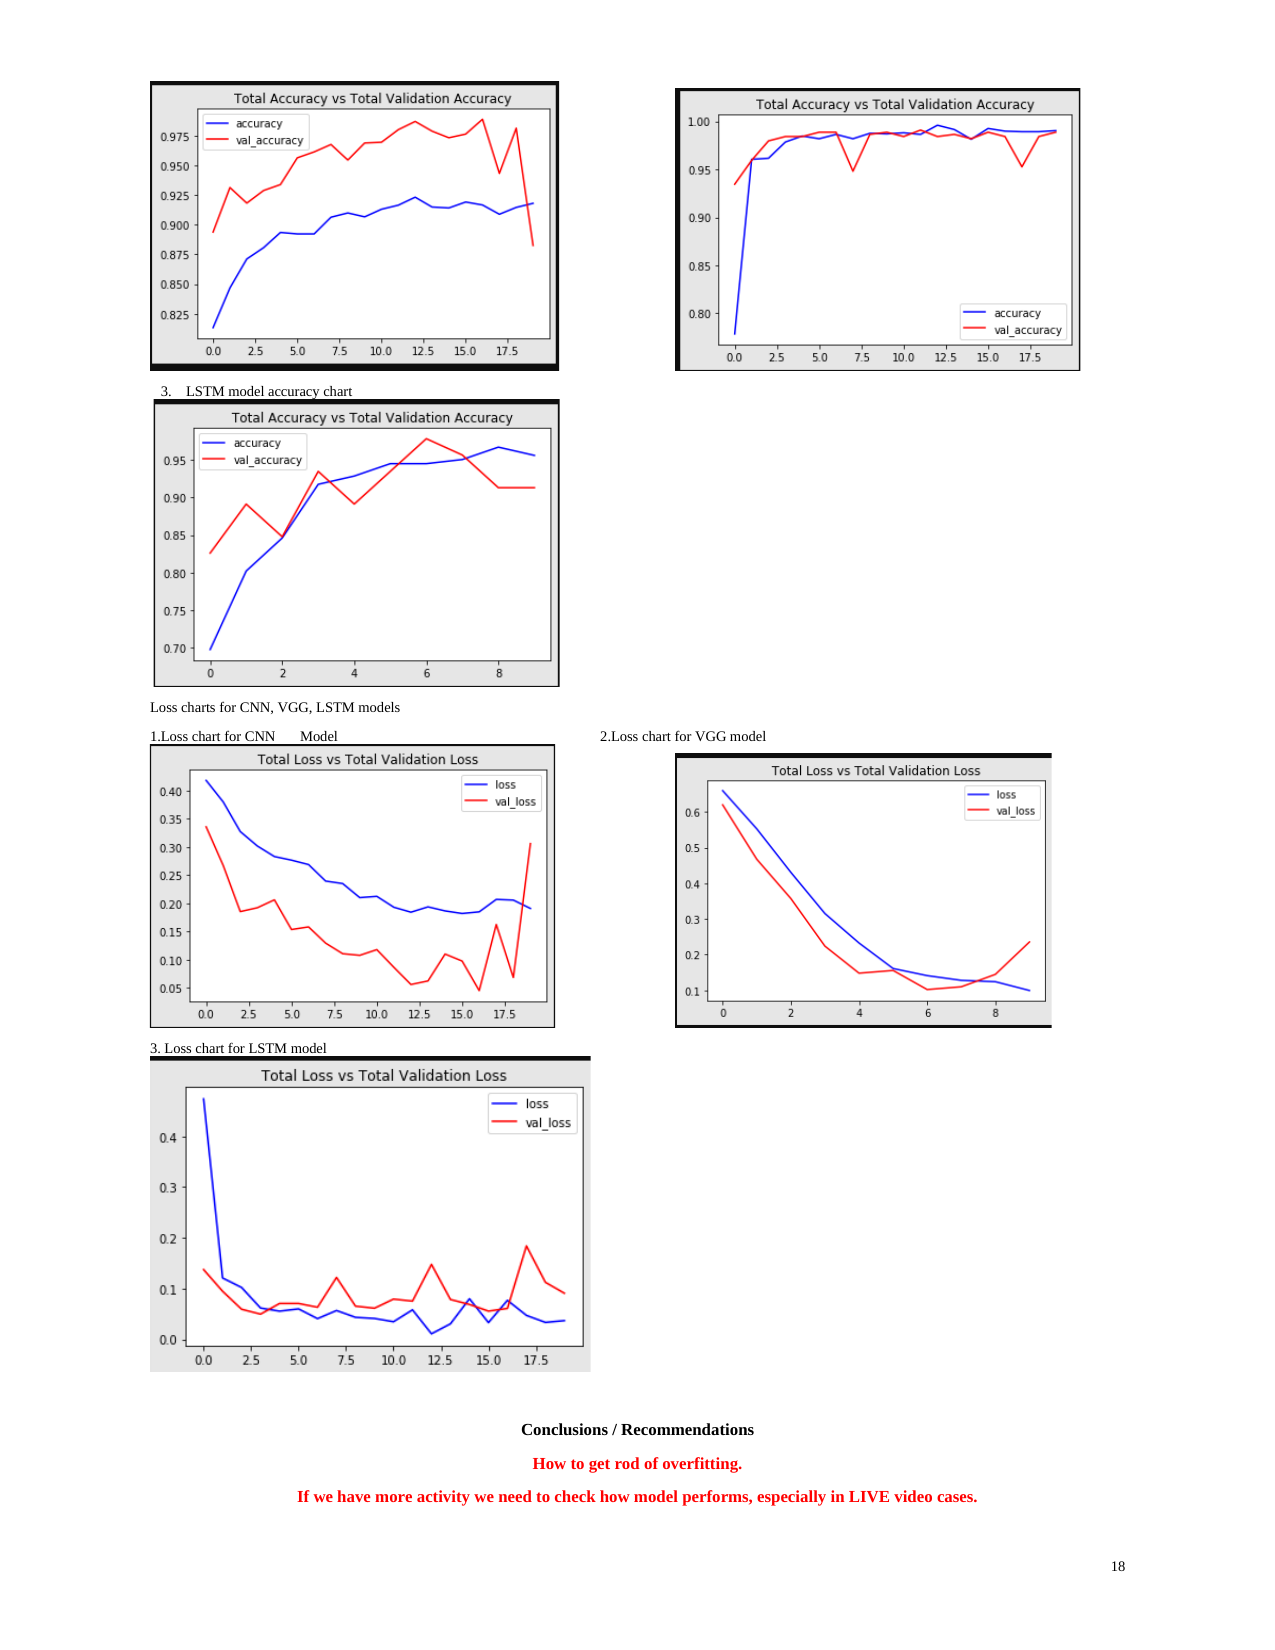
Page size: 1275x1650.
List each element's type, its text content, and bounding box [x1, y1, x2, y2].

text 1.Loss chart for CNN Model 2.Loss chart for VGG model [150, 716, 1125, 744]
picture [150, 1056, 591, 1372]
picture [675, 88, 1081, 371]
text Conclusions / Recommendations [150, 1406, 1125, 1439]
picture [153, 399, 560, 687]
text Loss charts for CNN, VGG, LSTM models [150, 687, 1125, 715]
text 3. LSTM model accuracy chart [150, 371, 1125, 399]
text If we have more activity we need to check how model performs, especially in LIVE video cases. [150, 1473, 1125, 1506]
picture [150, 81, 560, 371]
text How to get rod of overfitting. [150, 1439, 1125, 1473]
picture [149, 744, 555, 1028]
text 3. Loss chart for LSTM model [150, 1028, 1125, 1057]
picture [675, 753, 1052, 1028]
